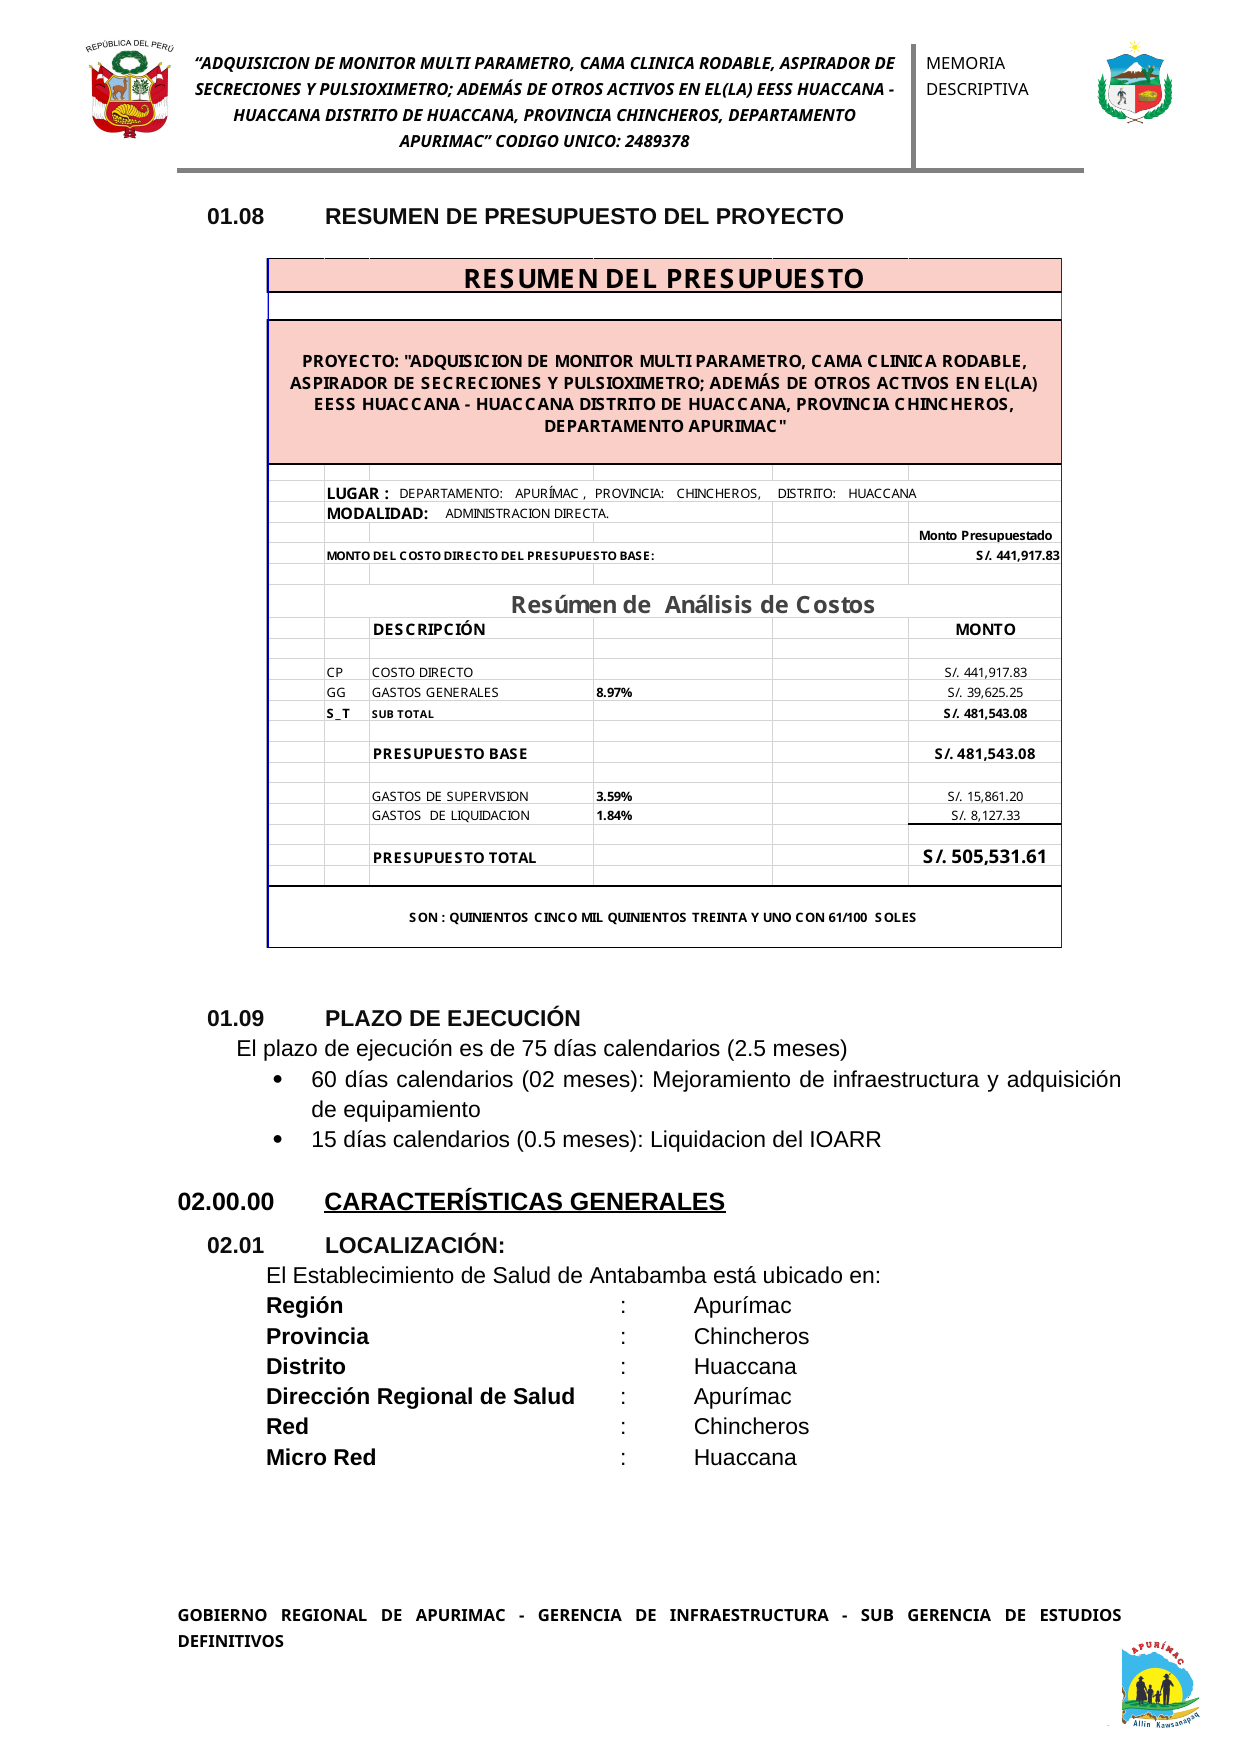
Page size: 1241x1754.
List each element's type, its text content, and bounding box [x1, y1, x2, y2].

subtitle 02.01 LOCALIZACIÓN: [207, 1232, 1122, 1258]
text Dirección Regional de Salud : Apurímac [266, 1383, 1122, 1409]
list 60 días calendarios (02 meses): Mejoramiento de infraestructura y adquisición de equipamiento [274, 1066, 1122, 1122]
text Región : Apurímac [266, 1292, 1122, 1319]
picture [1107, 1641, 1200, 1728]
picture [1097, 40, 1173, 127]
text Provincia : Chincheros [266, 1323, 1122, 1349]
text Red : Chincheros [266, 1413, 1122, 1439]
text El plazo de ejecución es de 75 días calendarios (2.5 meses) [236, 1035, 1122, 1062]
subtitle 01.08 RESUMEN DE PRESUPUESTO DEL PROYECTO [207, 203, 1122, 229]
text Micro Red : Huaccana [266, 1443, 1122, 1470]
text Distrito : Huaccana [266, 1353, 1122, 1379]
list 15 días calendarios (0.5 meses): Liquidacion del IOARR [274, 1126, 1122, 1152]
text El Establecimiento de Salud de Antabamba está ubicado en: [266, 1262, 1122, 1288]
subtitle CARACTERÍSTICAS GENERALES [177, 1186, 1122, 1215]
picture [83, 39, 176, 139]
subtitle 01.09 PLAZO DE EJECUCIÓN [207, 1005, 1122, 1032]
